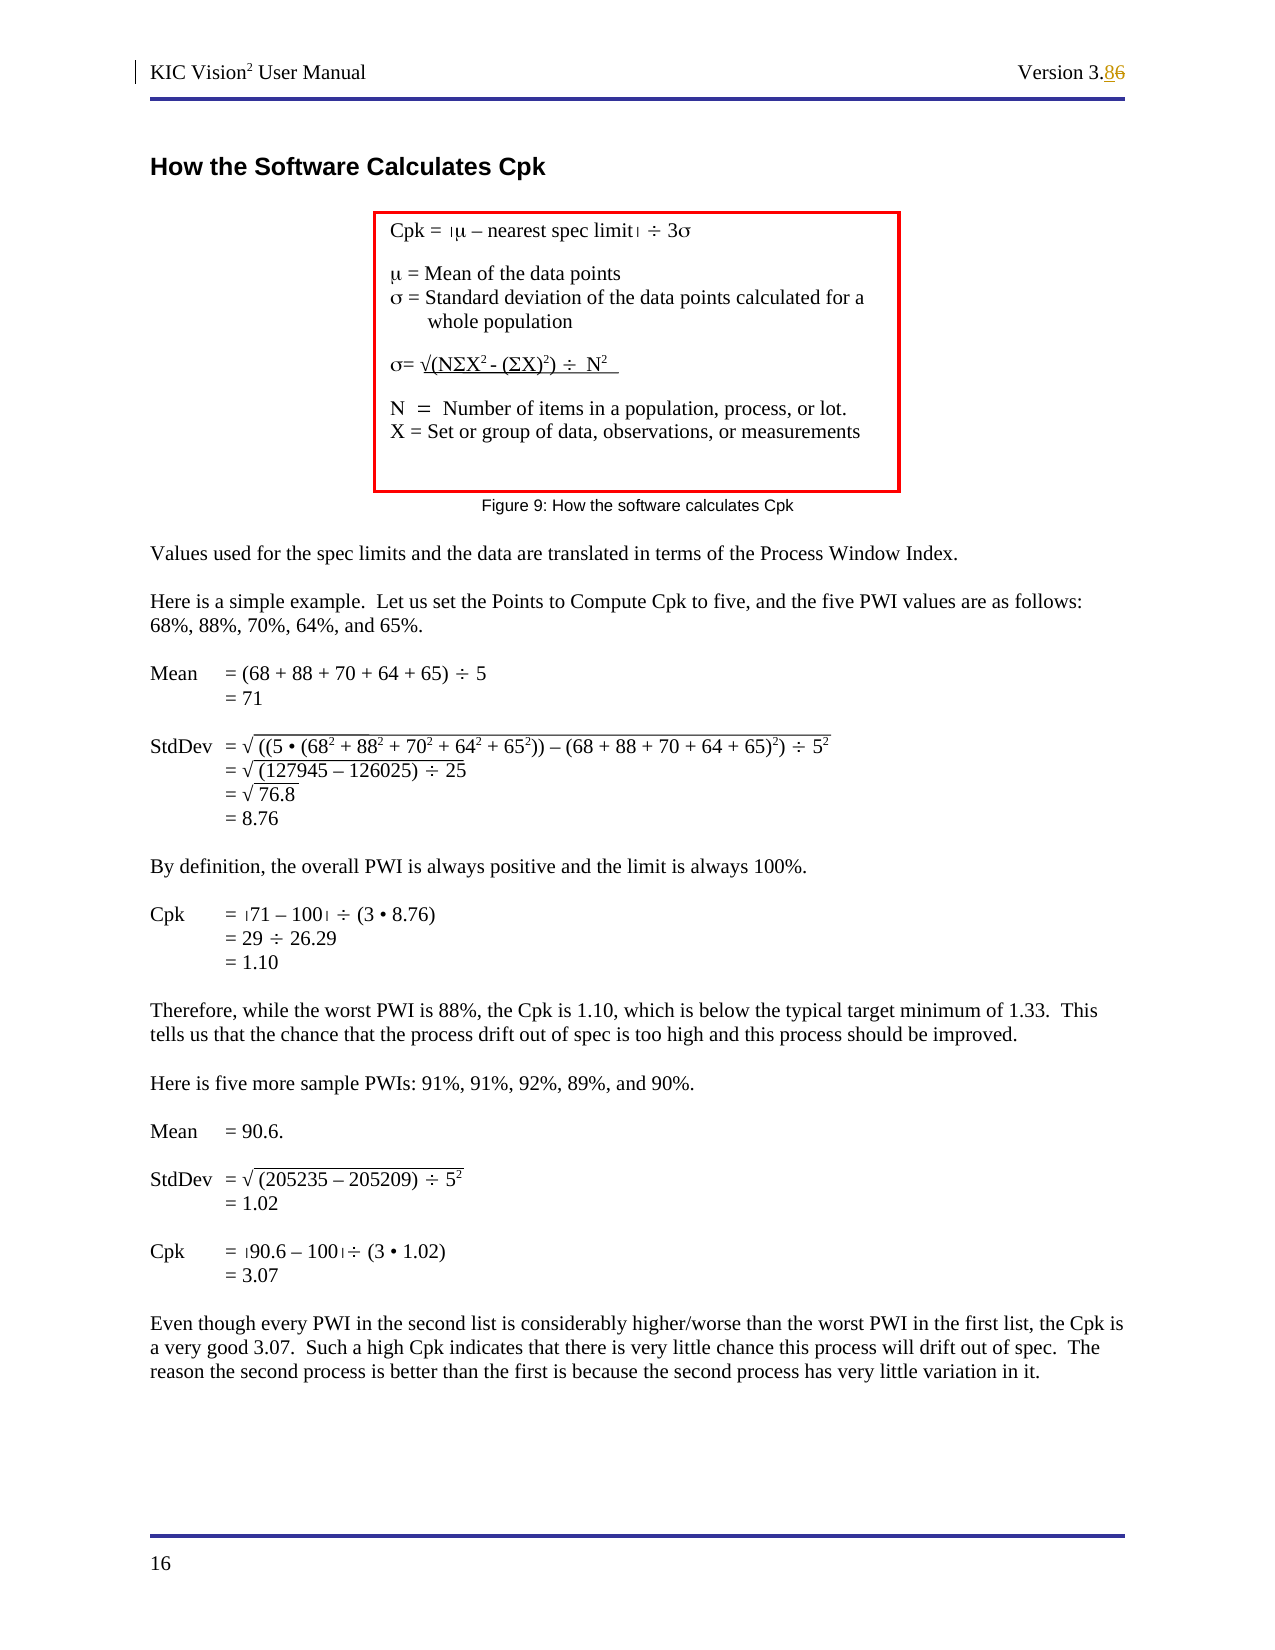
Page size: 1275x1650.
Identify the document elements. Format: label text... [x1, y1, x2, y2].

text Even though every PWI in the second list is considerably higher/worse than the worst PWI in the first list, the Cpk is a very good 3.07. Such a high Cpk indicates that there is very little chance this process will drift out of spec. The reason the second process is better than the first is because the second process has very little variation in it. [150, 1311, 1125, 1383]
text = 71 [150, 685, 1125, 709]
text = 1.02 [150, 1191, 1125, 1215]
text StdDev = √ ((5 • (682 + 882 + 702 + 642 + 652)) – (68 + 88 + 70 + 64 + 65)2) 52 [150, 733, 1125, 758]
text = 1.10 [150, 950, 1125, 974]
text Here is a simple example. Let us set the Points to Compute Cpk to five, and the five PWI values are as follows: 68%, 88%, 70%, 64%, and 65%. [150, 589, 1125, 637]
text = 29 26.29 [150, 926, 1125, 950]
text Cpk = 90.6 – 100 (3 • 1.02) [150, 1239, 1125, 1263]
text Mean = (68 + 88 + 70 + 64 + 65) 5 [150, 661, 1125, 685]
text Here is five more sample PWIs: 91%, 91%, 92%, 89%, and 90%. [150, 1070, 1125, 1094]
text = 8.76 [150, 806, 1125, 830]
text = √ 76.8 [150, 782, 1125, 806]
text Therefore, while the worst PWI is 88%, the Cpk is 1.10, which is below the typical target minimum of 1.33. This tells us that the chance that the process drift out of spec is too high and this process should be improved. [150, 998, 1125, 1046]
text By definition, the overall PWI is always positive and the limit is always 100%. [150, 854, 1125, 878]
text = √ (127945 – 126025) 25 [150, 758, 1125, 782]
text Cpk = 71 – 100 (3 • 8.76) [150, 902, 1125, 926]
subtitle How the Software Calculates Cpk [150, 152, 1125, 180]
text Values used for the spec limits and the data are translated in terms of the Process Window Index. [150, 541, 1125, 565]
text StdDev = √ (205235 – 205209) 52 [150, 1167, 1125, 1191]
text = 3.07 [150, 1263, 1125, 1287]
text Mean = 90.6. [150, 1118, 1125, 1143]
